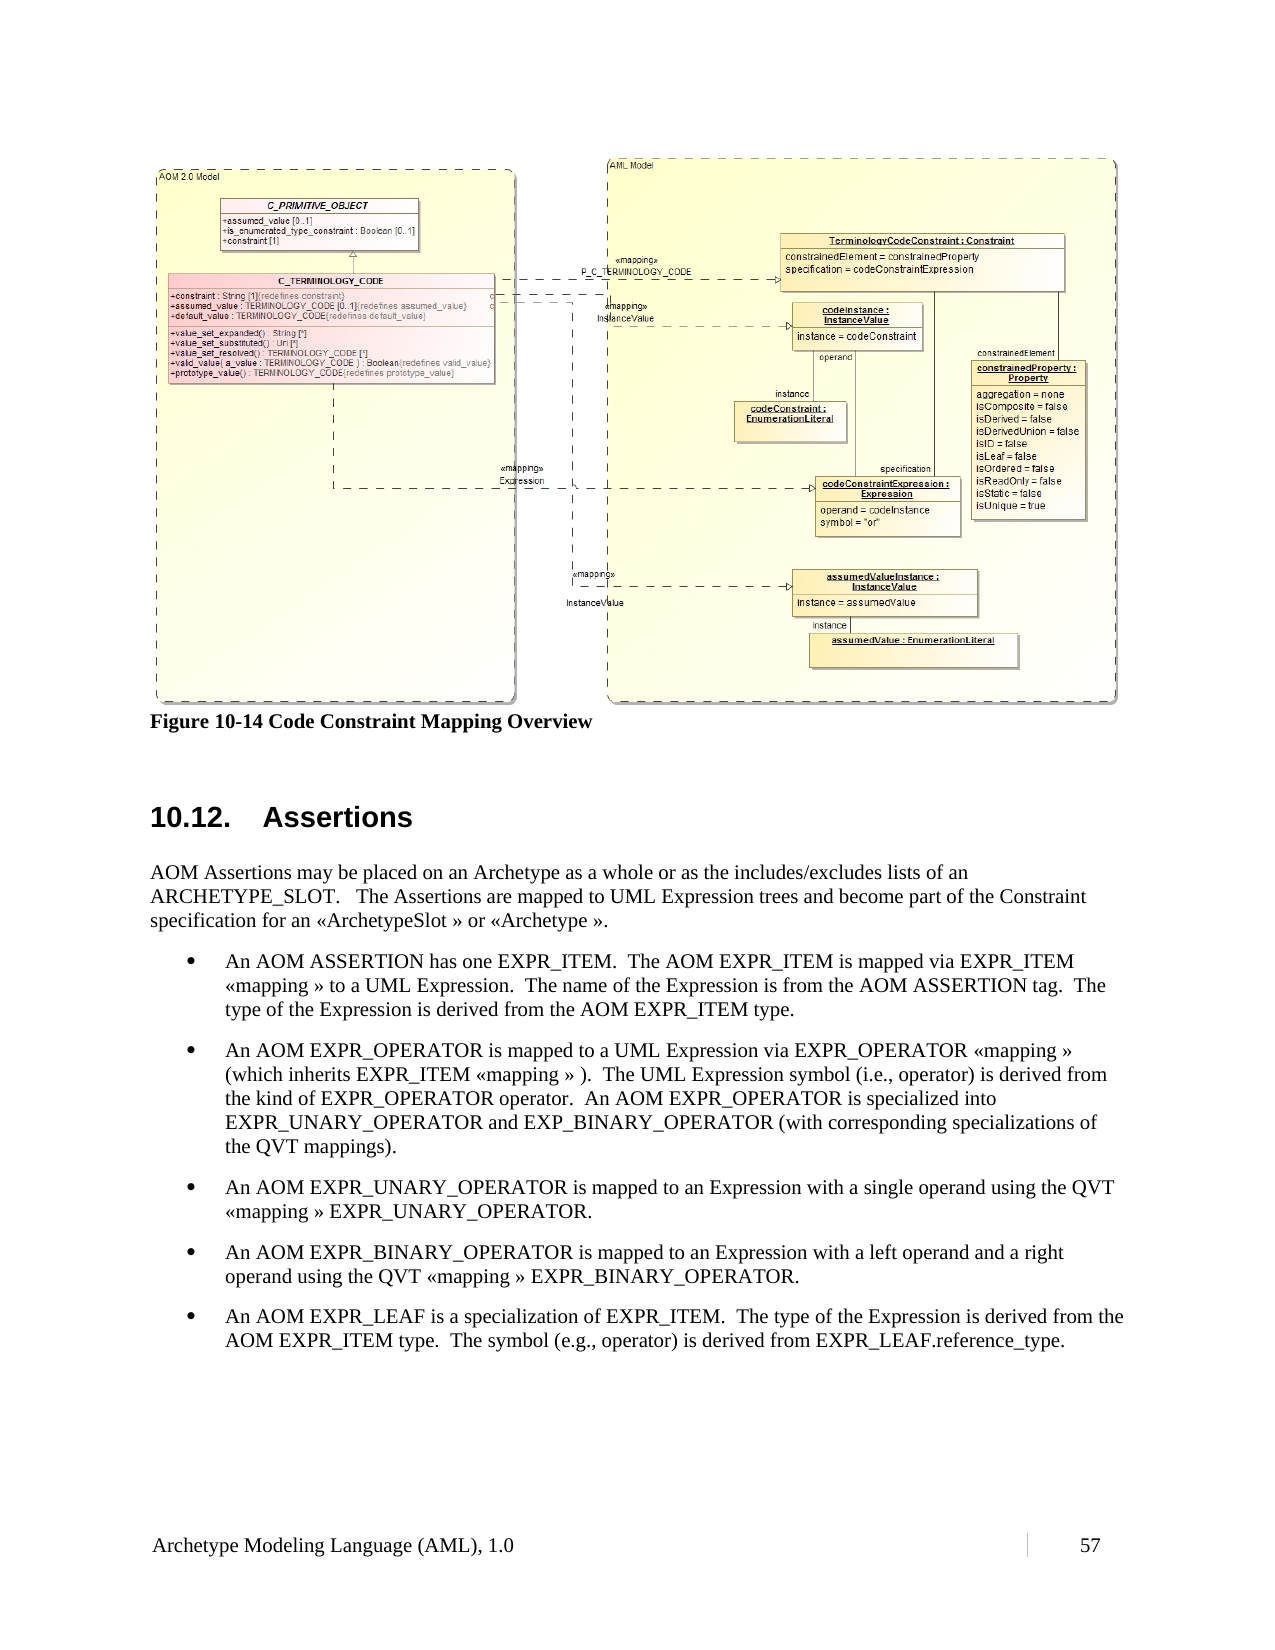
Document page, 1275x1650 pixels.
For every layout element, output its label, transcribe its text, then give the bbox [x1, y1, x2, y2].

list An AOM EXPR_BINARY_OPERATOR is mapped to an Expression with a left operand and a right operand using the QVT «mapping » EXPR_BINARY_OPERATOR. [187, 1239, 1125, 1288]
text AOM Assertions may be placed on an Archetype as a whole or as the includes/excludes lists of an ARCHETYPE_SLOT. The Assertions are mapped to UML Expression trees and become part of the Constraint specification for an «ArchetypeSlot » or «Archetype ». [150, 860, 1125, 932]
subtitle Assertions [150, 799, 1125, 833]
list An AOM EXPR_OPERATOR is mapped to a UML Expression via EXPR_OPERATOR «mapping » (which inherits EXPR_ITEM «mapping » ). The UML Expression symbol (i.e., operator) is derived from the kind of EXPR_OPERATOR operator. An AOM EXPR_OPERATOR is specialized into EXPR_UNARY_OPERATOR and EXP_BINARY_OPERATOR (with corresponding specializations of the QVT mappings). [187, 1038, 1125, 1158]
picture [150, 150, 1125, 710]
text Figure - Code Constraint Mapping Overview [150, 710, 1125, 733]
list An AOM EXPR_UNARY_OPERATOR is mapped to an Expression with a single operand using the QVT «mapping » EXPR_UNARY_OPERATOR. [187, 1175, 1125, 1223]
list An AOM ASSERTION has one EXPR_ITEM. The AOM EXPR_ITEM is mapped via EXPR_ITEM «mapping » to a UML Expression. The name of the Expression is from the AOM ASSERTION tag. The type of the Expression is derived from the AOM EXPR_ITEM type. [187, 949, 1125, 1021]
list An AOM EXPR_LEAF is a specialization of EXPR_ITEM. The type of the Expression is derived from the AOM EXPR_ITEM type. The symbol (e.g., operator) is derived from EXPR_LEAF.reference_type. [187, 1304, 1125, 1352]
